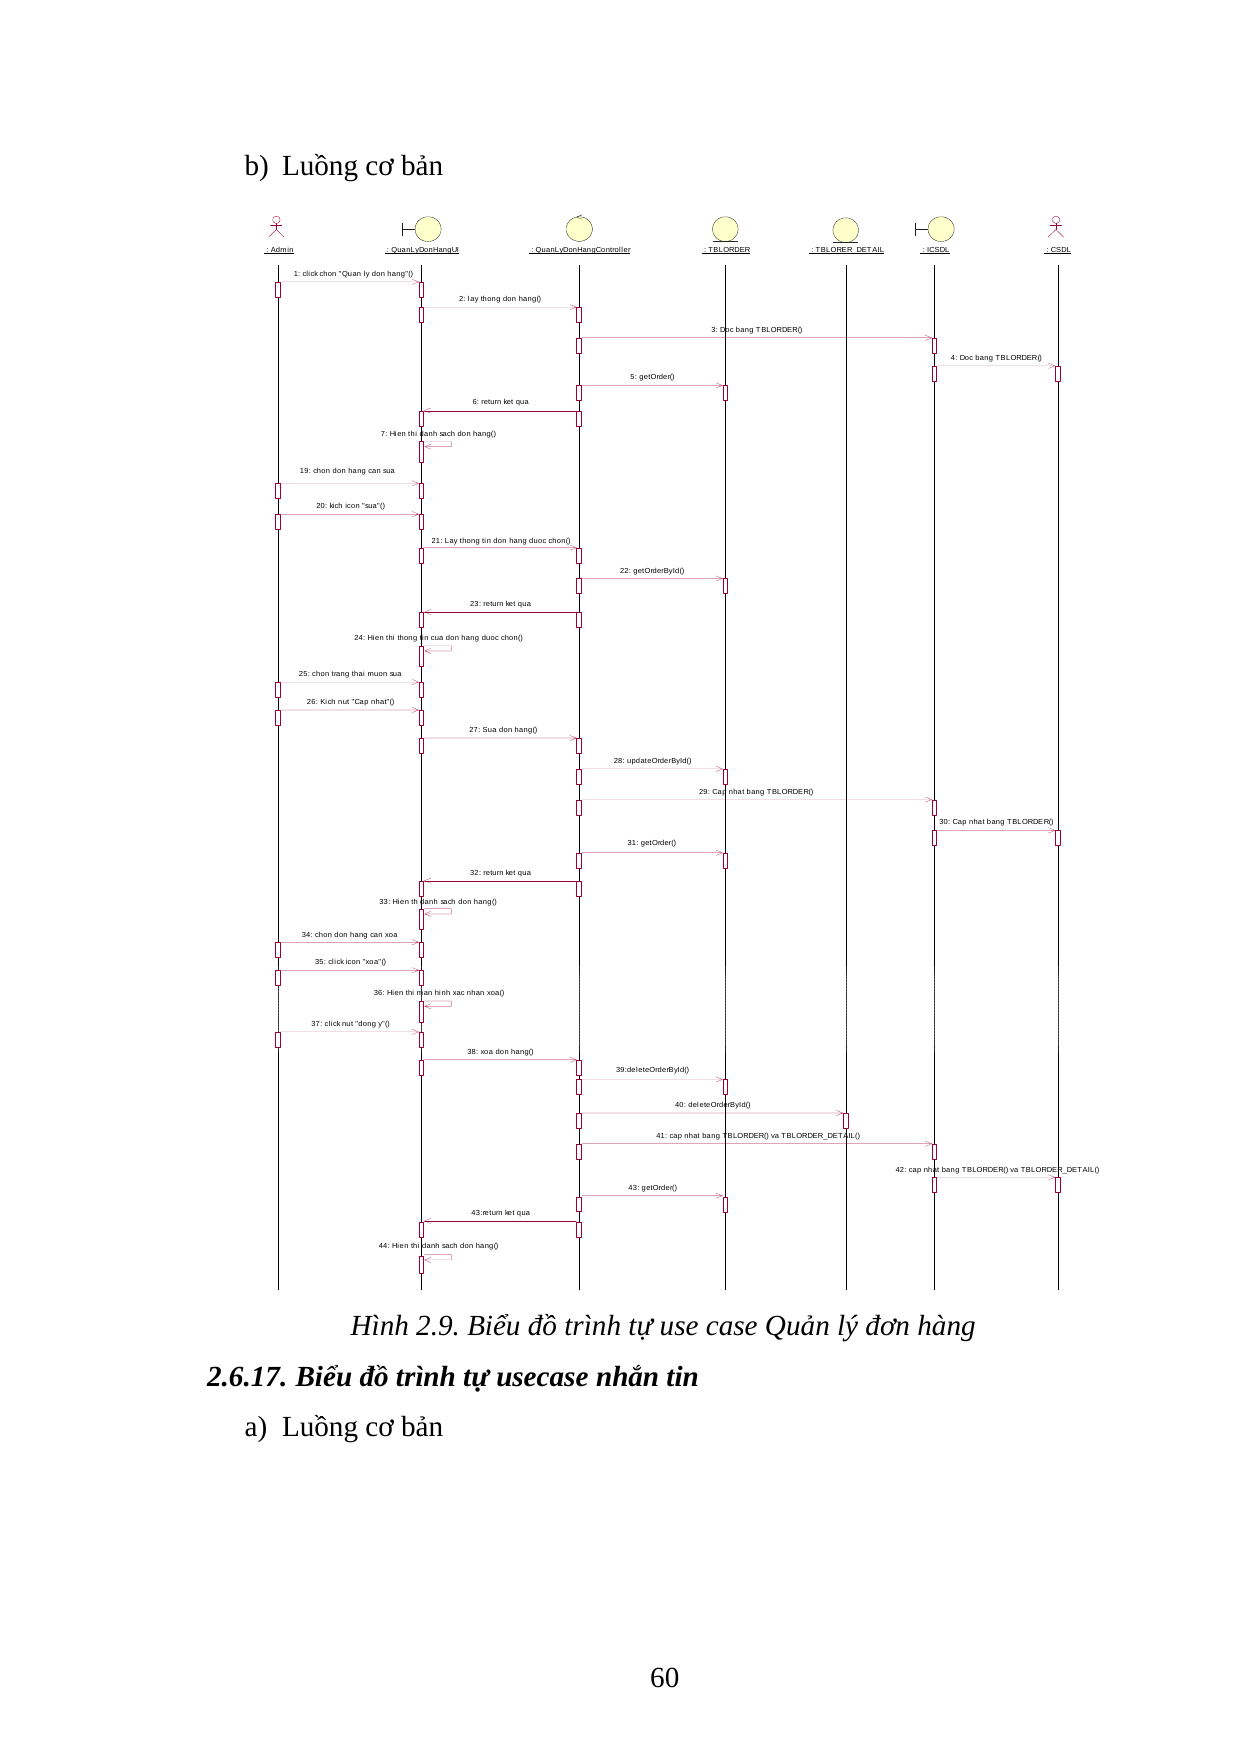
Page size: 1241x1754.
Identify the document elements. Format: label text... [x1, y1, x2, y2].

text Hình 2.9. Biểu đồ trình tự use case Quản lý đơn hàng [207, 1308, 1122, 1342]
subtitle Biểu đồ trình tự usecase nhắn tin [207, 1359, 1122, 1392]
list Luồng cơ bản [244, 148, 1122, 181]
list Luồng cơ bản [244, 1409, 1122, 1442]
